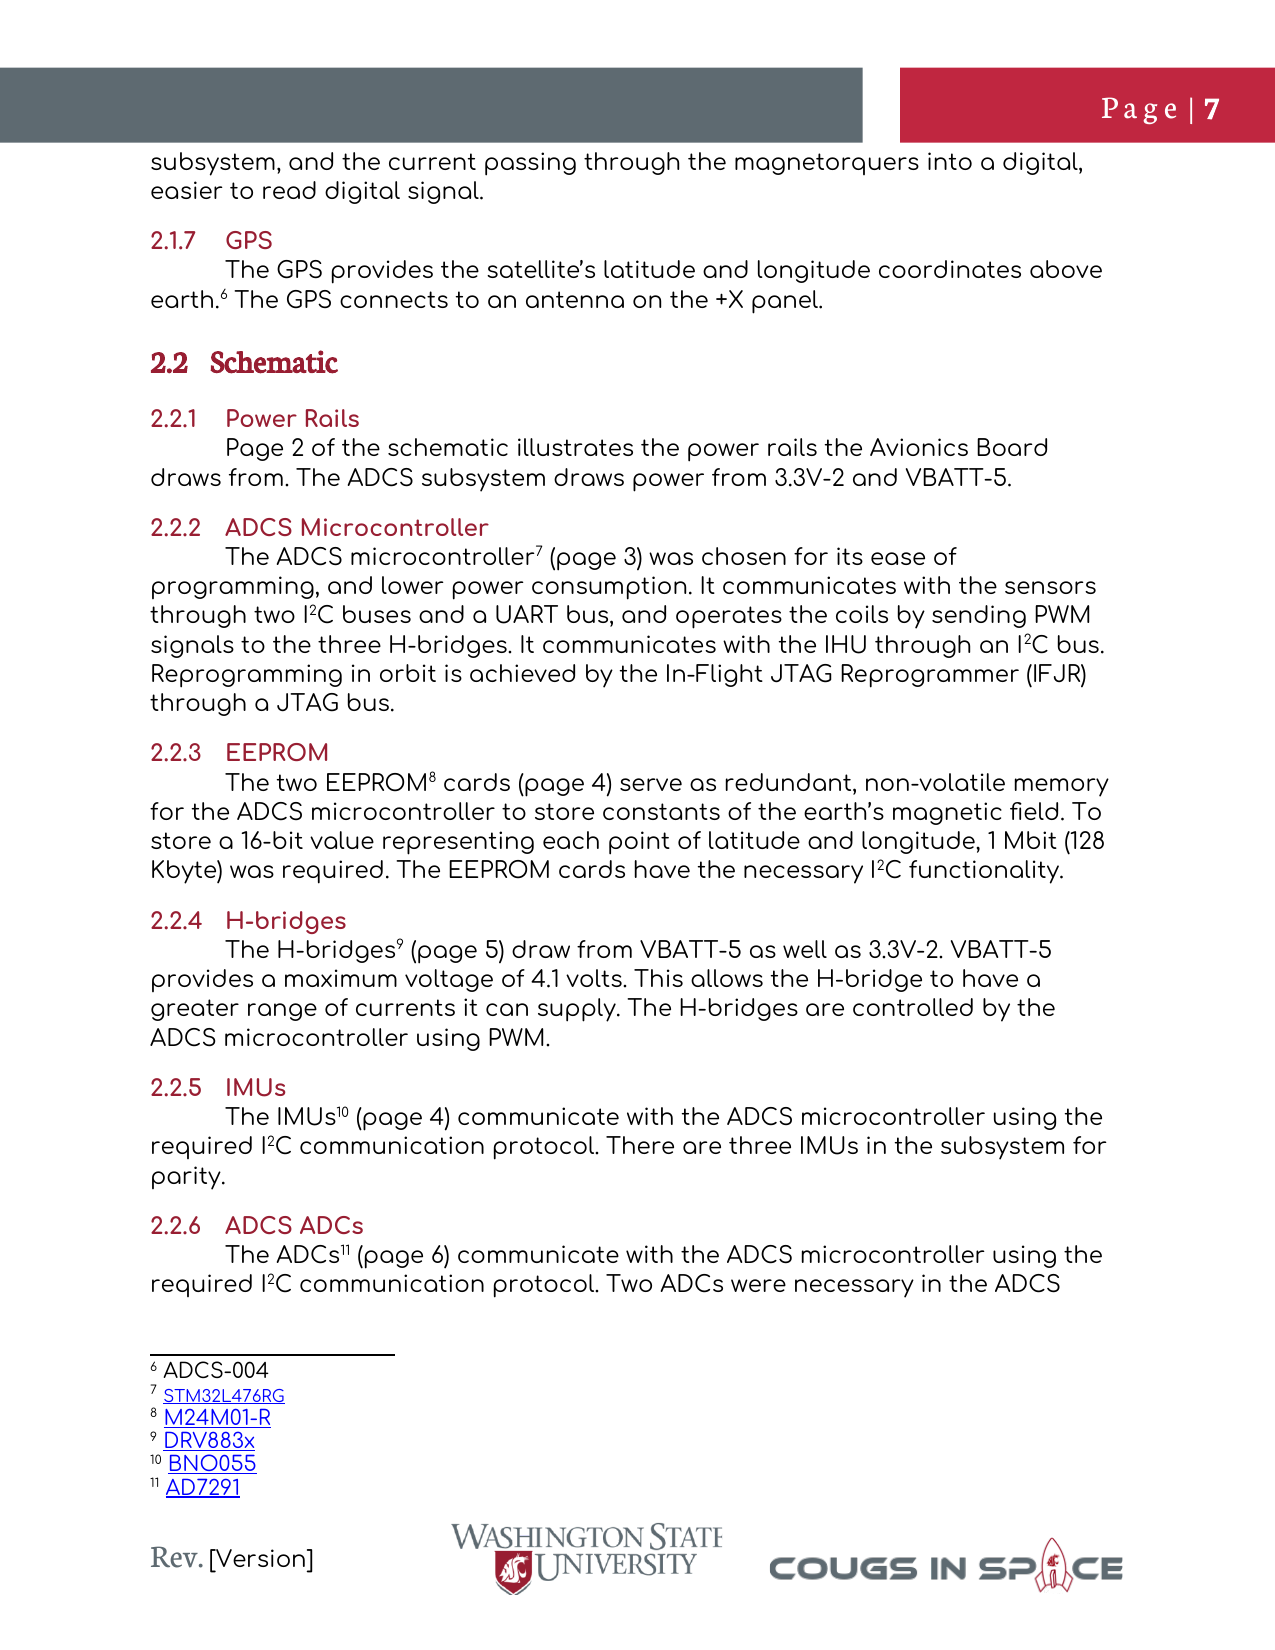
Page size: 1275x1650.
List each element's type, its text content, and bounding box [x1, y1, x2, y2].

subtitle H-bridges [150, 909, 1125, 934]
picture [769, 1537, 1123, 1594]
subtitle IMUs [150, 1076, 1125, 1102]
subtitle Schematic [150, 338, 1125, 380]
subtitle ADCS ADCs [150, 1214, 1125, 1239]
text The H-bridges (page 5) draw from VBATT-5 as well as 3.3V-2. VBATT-5 provides a maximum voltage of 4.1 volts. This allows the H-bridge to have a greater range of currents it can supply. The H-bridges are controlled by the ADCS microcontroller using PWM. [150, 938, 1125, 1051]
subtitle GPS [150, 229, 1125, 255]
subtitle Power Rails [150, 407, 1125, 433]
text The IMUs (page 4) communicate with the ADCS microcontroller using the required I2C communication protocol. There are three IMUs in the subsystem for parity. [150, 1105, 1125, 1189]
text The GPS provides the satellite’s latitude and longitude coordinates above earth. The GPS connects to an antenna on the +X panel. [150, 259, 1125, 313]
text The two EEPROM cards (page 4) serve as redundant, non-volatile memory for the ADCS microcontroller to store constants of the earth’s magnetic field. To store a 16-bit value representing each point of latitude and longitude, 1 Mbit (128 Kbyte) was required. The EEPROM cards have the necessary I2C functionality. [150, 771, 1125, 884]
text Page 2 of the schematic illustrates the power rails the Avionics Board draws from. The ADCS subsystem draws power from 3.3V-2 and VBATT-5. [150, 437, 1125, 491]
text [150, 1243, 1125, 1298]
text The ADCS microcontroller (page 3) was chosen for its ease of programming, and lower power consumption. It communicates with the sensors through two I2C buses and a UART bus, and operates the coils by sending PWM signals to the three H-bridges. It communicates with the IHU through an I2C bus. Reprogramming in orbit is achieved by the In-Flight JTAG Reprogrammer (IFJR) through a JTAG bus. [150, 545, 1125, 717]
subtitle ADCS Microcontroller [150, 516, 1125, 541]
subtitle EEPROM [150, 742, 1125, 767]
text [150, 150, 1125, 205]
picture [450, 1522, 723, 1595]
